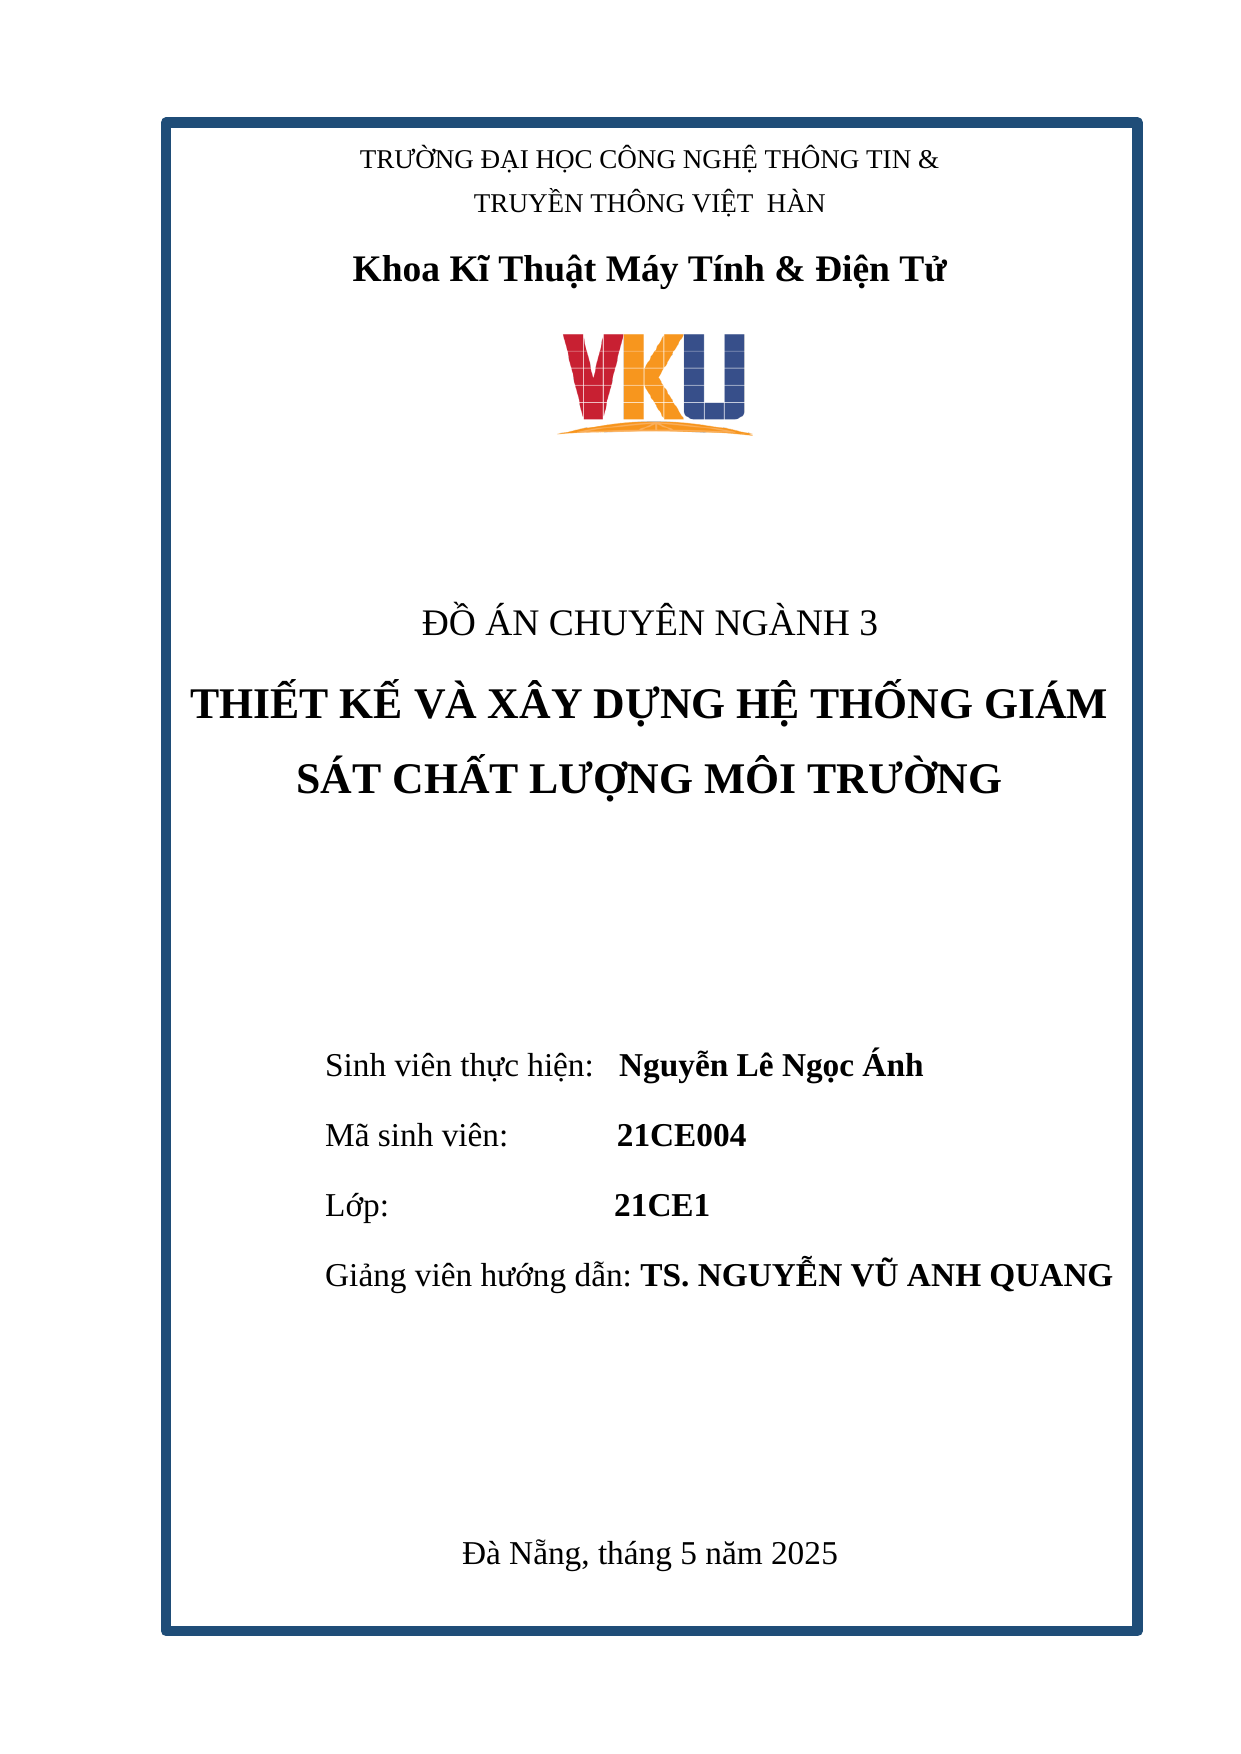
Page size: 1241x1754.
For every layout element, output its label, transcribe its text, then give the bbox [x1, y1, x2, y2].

text TRƯỜNG ĐẠI HỌC CÔNG NGHỆ THÔNG TIN & [177, 143, 1122, 174]
text TRUYỀN THÔNG VIỆT HÀN [177, 187, 1122, 218]
text Lớp: 21CE1 [177, 1185, 1122, 1223]
text Giảng viên hướng dẫn: TS. NGUYỄN VŨ ANH QUANG [177, 1255, 1122, 1293]
text Đà Nẵng, tháng 5 năm 2025 [177, 1533, 1122, 1571]
text ĐỒ ÁN CHUYÊN NGÀNH 3 [177, 600, 1122, 643]
text THIẾT KẾ VÀ XÂY DỰNG HỆ THỐNG GIÁM SÁT CHẤT LƯỢNG MÔI TRƯỜNG [177, 677, 1122, 803]
picture [546, 323, 753, 444]
text Mã sinh viên: 21CE004 [325, 1115, 1122, 1153]
text Khoa Kĩ Thuật Máy Tính & Điện Tử [177, 246, 1122, 289]
text Sinh viên thực hiện: Nguyễn Lê Ngọc Ánh [325, 1045, 1122, 1083]
